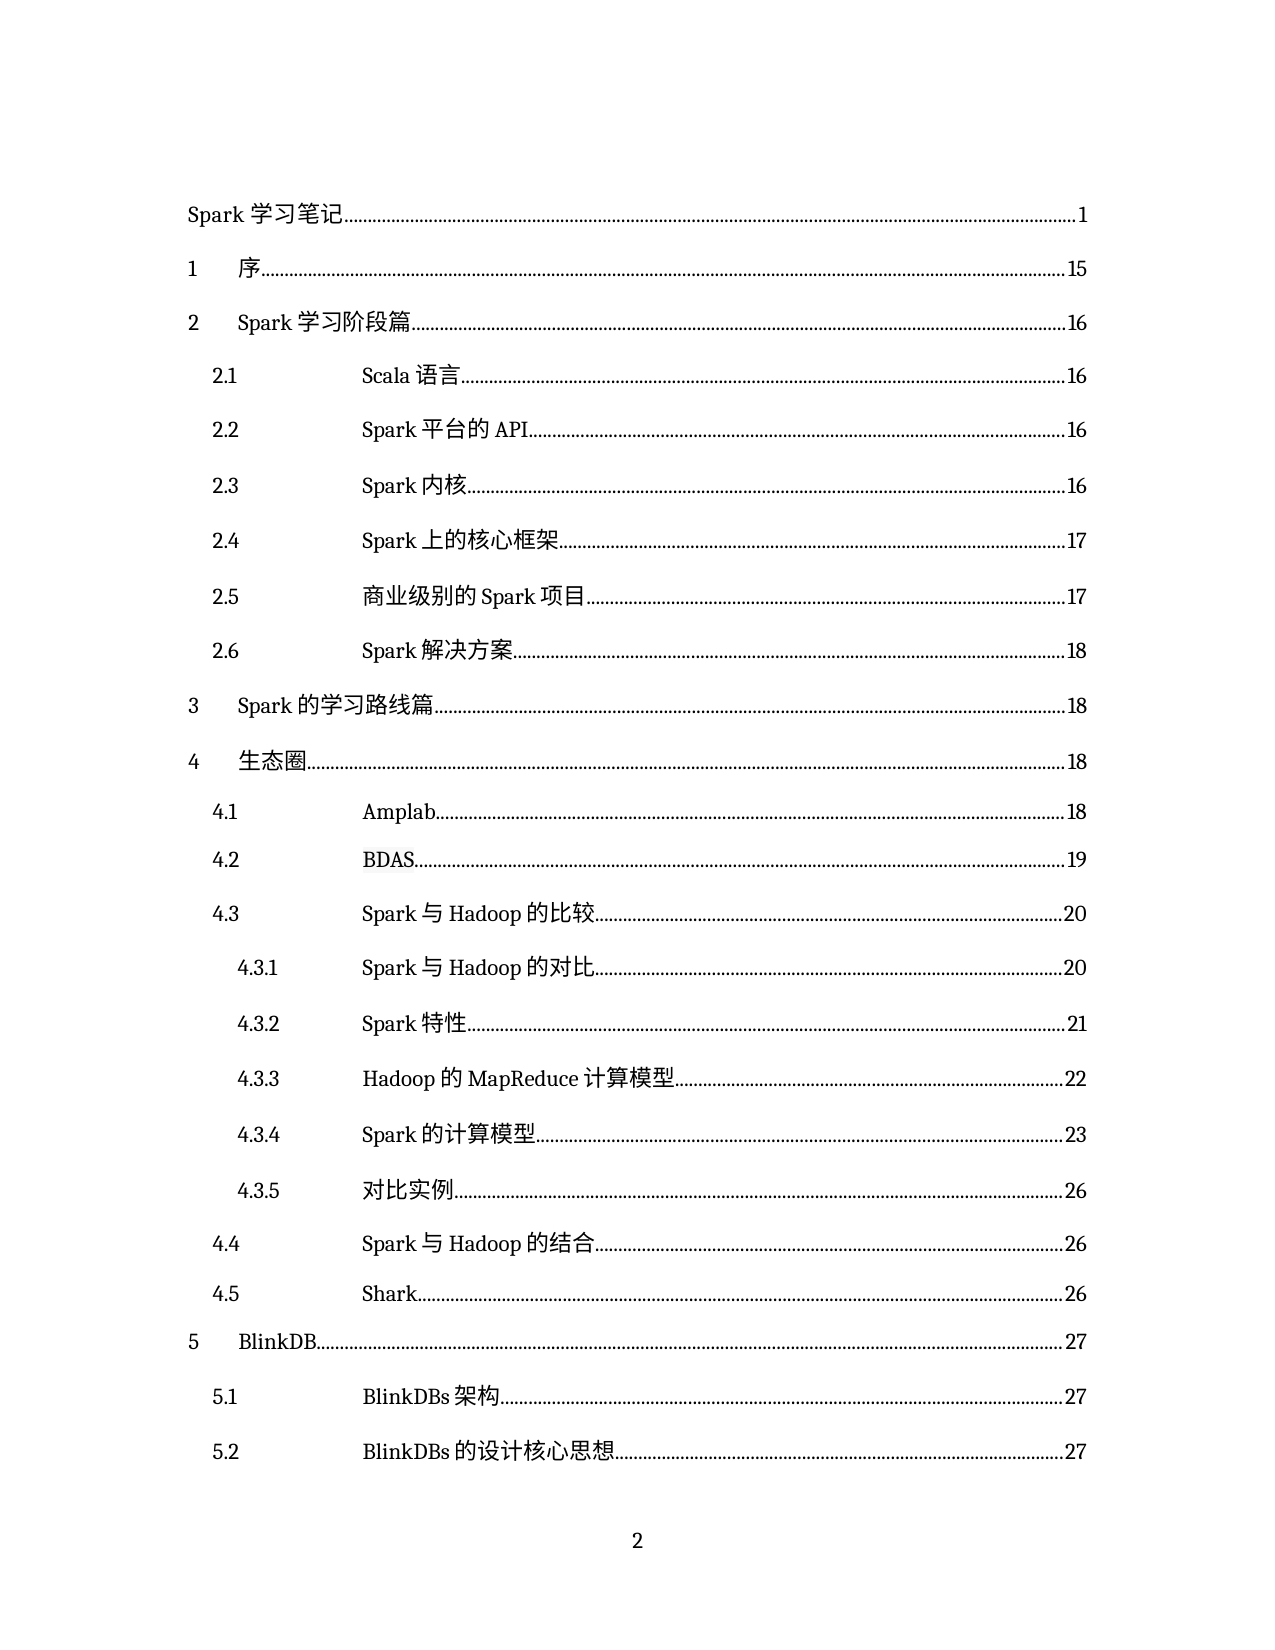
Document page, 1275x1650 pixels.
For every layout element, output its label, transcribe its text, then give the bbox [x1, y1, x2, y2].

text 2.3 Spark内核 16 [212, 467, 1087, 500]
text Spark 学习笔记 1 [187, 198, 1087, 230]
text 4.3.1 Spark与Hadoop的对比 20 [237, 951, 1087, 982]
text 4.3.5 对比实例 26 [237, 1171, 1087, 1205]
text 4.2 BDAS 19 [212, 847, 363, 873]
text 4.4 Spark与Hadoop的结合 26 [212, 1227, 1087, 1258]
text 4 生态圈 18 [187, 743, 1087, 776]
text 2.6 Spark解决方案 18 [212, 633, 1087, 665]
text 5 BlinkDB 27 [187, 1329, 1087, 1356]
text 1 序 15 [187, 252, 1087, 283]
text 4.3.3 Hadoop的MapReduce计算模型 22 [237, 1060, 1087, 1093]
text 4.3 Spark与Hadoop的比较 20 [212, 895, 1087, 928]
text 2 Spark学习阶段篇 16 [187, 306, 1087, 337]
text 4.5 Shark 26 [212, 1281, 1087, 1307]
text 4.3.4 Spark的计算模型 23 [237, 1116, 1087, 1149]
text 2.1 Scala语言 16 [212, 359, 1087, 391]
text 2.5 商业级别的Spark项目 17 [212, 578, 1087, 611]
text 4.1 Amplab 18 [212, 798, 1087, 825]
text 4.3.2 Spark特性 21 [237, 1004, 1087, 1038]
text 2.4 Spark上的核心框架 17 [212, 522, 1087, 556]
text 4.2 BDAS 19 [414, 847, 1087, 873]
text 5.2 BlinkDBs的设计核心思想 27 [212, 1433, 1087, 1466]
text 2.2 Spark平台的API 16 [212, 413, 1087, 444]
text 5.1 BlinkDBs架构 27 [212, 1378, 1087, 1411]
text 3 Spark的学习路线篇 18 [187, 687, 1087, 720]
